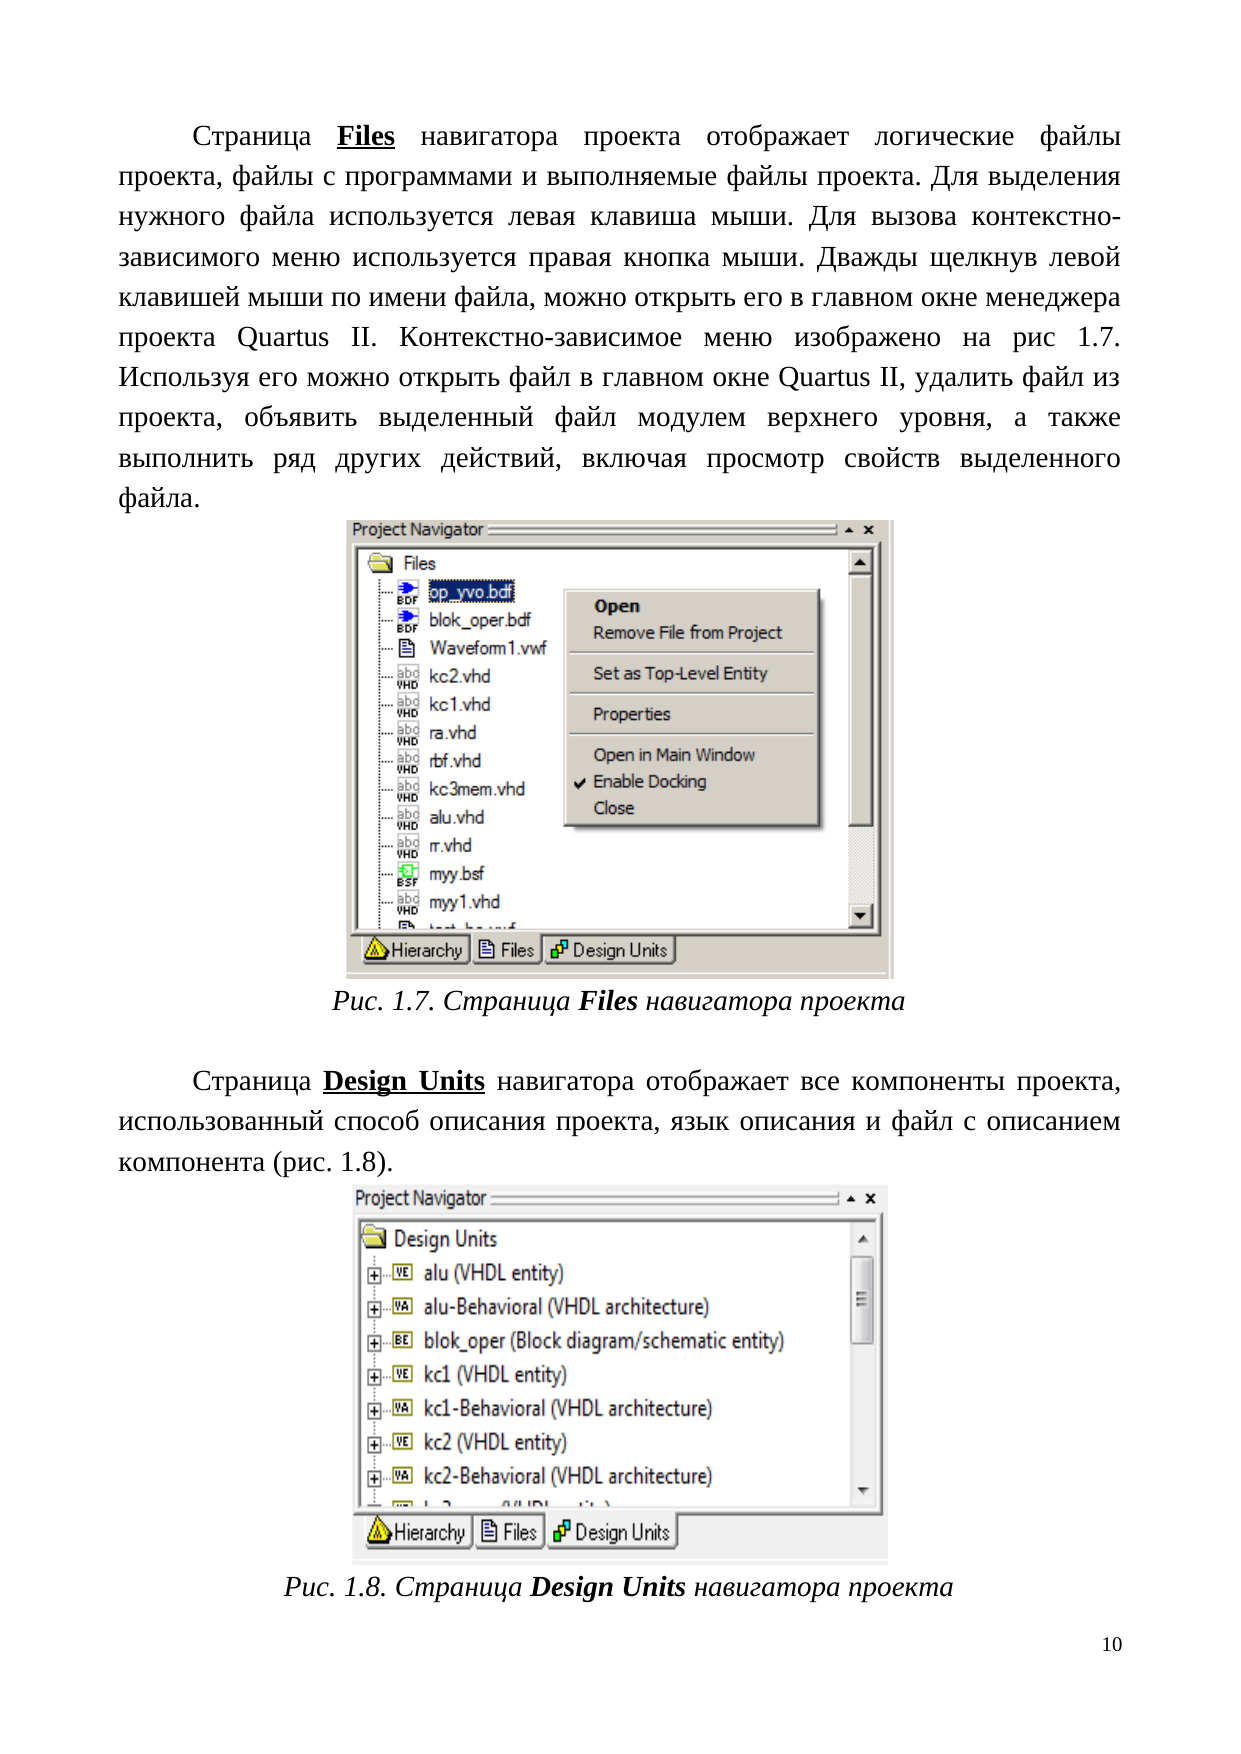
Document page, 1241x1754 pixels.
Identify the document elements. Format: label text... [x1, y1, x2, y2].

picture [352, 1183, 888, 1565]
text Страница Design Units навигатора отображает все компоненты проекта, использованный способ описания проекта, язык описания и файл с описанием компонента (рис. 1.8). [118, 1063, 1122, 1177]
text Рис. 1.7. Страница Files навигатора проекта [118, 983, 1122, 1016]
picture [346, 520, 894, 979]
text Рис. 1.8. Страница Design Units навигатора проекта [118, 1569, 1122, 1602]
text Страница Files навигатора проекта отображает логические файлы проекта, файлы с программами и выполняемые файлы проекта. Для выделения нужного файла используется левая клавиша мыши. Для вызова контекстно-зависимого меню используется правая кнопка мыши. Дважды щелкнув левой клавишей мыши по имени файла, можно открыть его в главном окне менеджера проекта Quartus II. Контекстно-зависимое меню изображено на рис 1.7. Используя его можно открыть файл в главном окне Quartus II, удалить файл из проекта, объявить выделенный файл модулем верхнего уровня, а также выполнить ряд других действий, включая просмотр свойств выделенного файла. [118, 118, 1122, 513]
